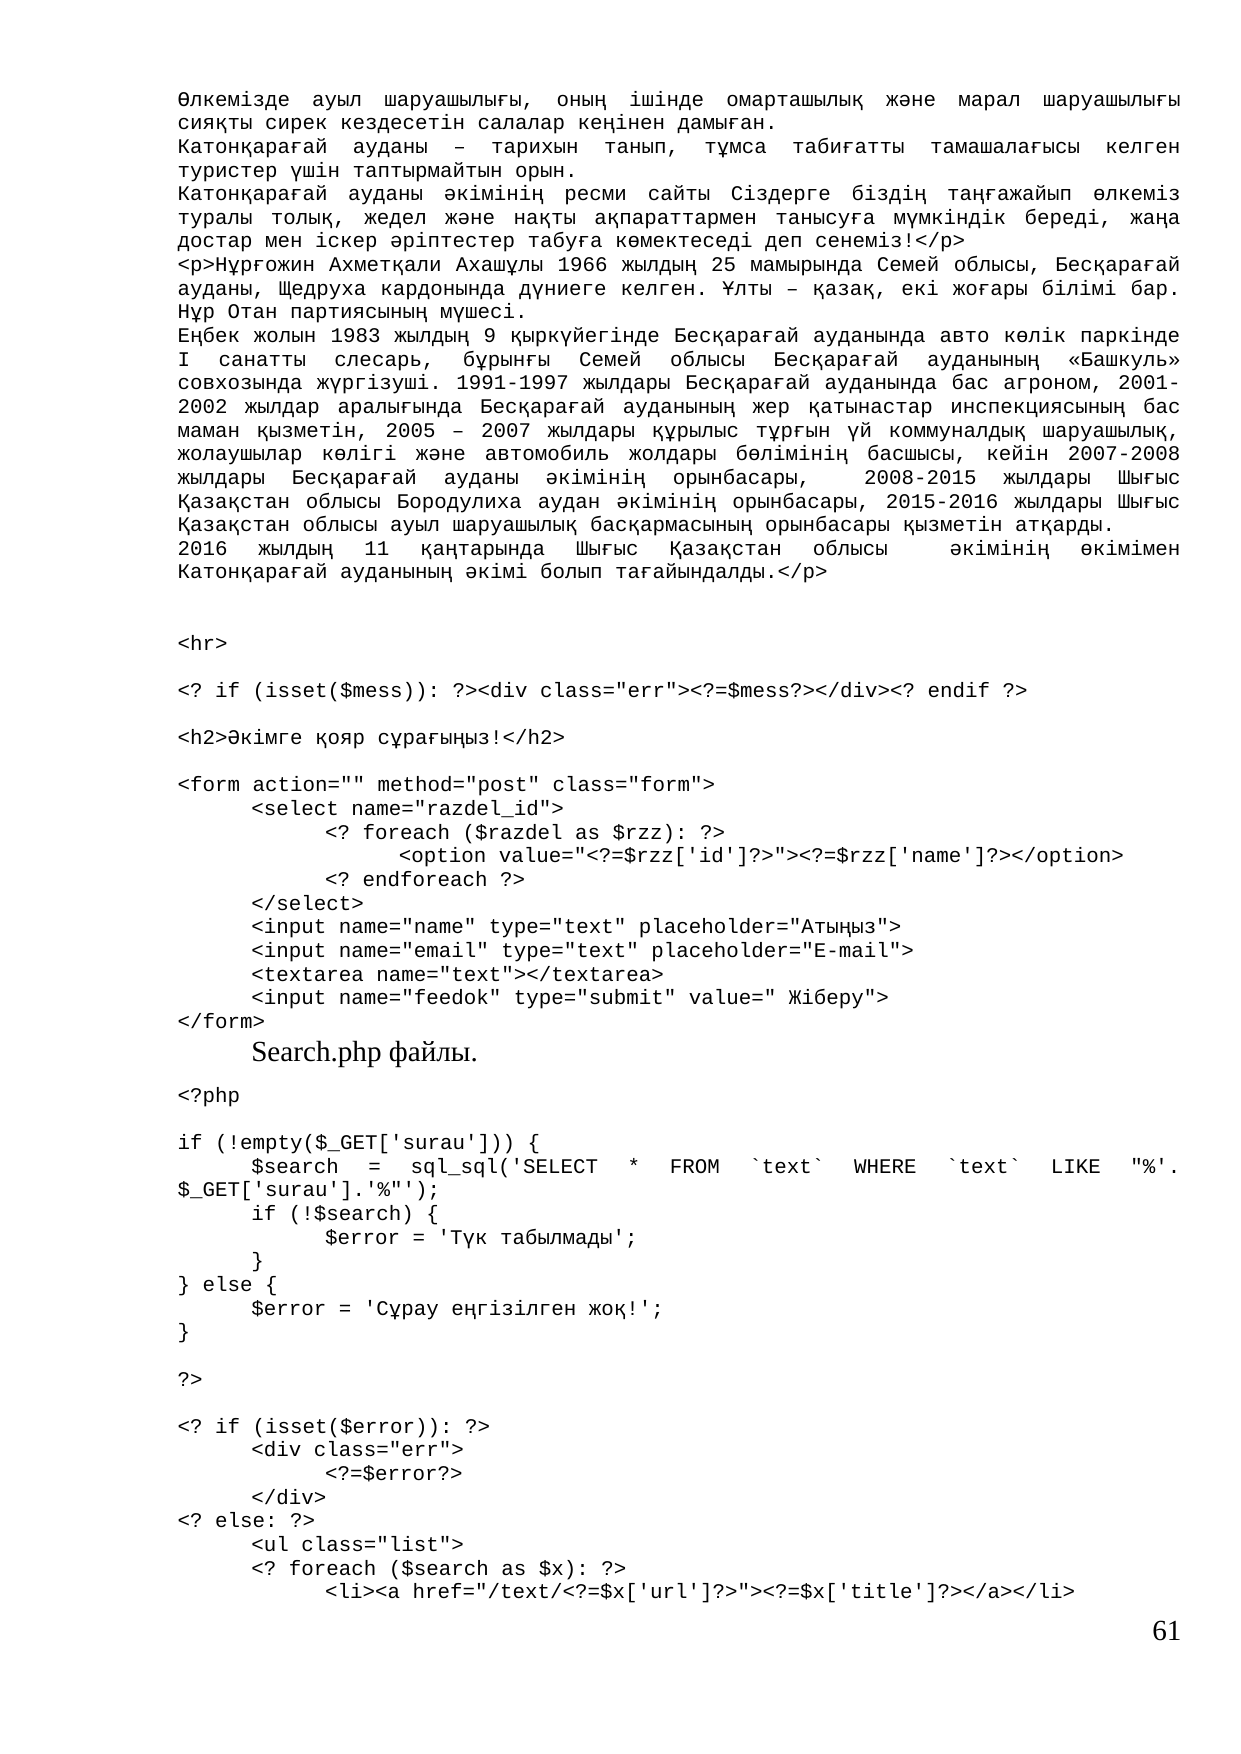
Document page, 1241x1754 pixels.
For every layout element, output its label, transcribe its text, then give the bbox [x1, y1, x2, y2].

text $search = sql_sql('SELECT * FROM `text` WHERE `text` LIKE "%'.$_GET['surau'].'%"'); [177, 1156, 1181, 1203]
text <?=$error?> [177, 1463, 1181, 1487]
text $error = 'Сұрау еңгізілген жоқ!'; [177, 1298, 1181, 1321]
text <select name="razdel_id"> [177, 798, 1181, 822]
text <? foreach ($razdel as $rzz): ?> [177, 822, 1181, 845]
text ?> [177, 1368, 1181, 1392]
text Еңбек жолын 1983 жылдың 9 қыркүйегінде Бесқарағай ауданында авто көлік паркінде I санатты слесарь, бұрынғы Семей облысы Бесқарағай ауданының «Башкуль» совхозында жүргізуші. 1991-1997 жылдары Бесқарағай ауданында бас агроном, 2001-2002 жылдар аралығында Бесқарағай ауданының жер қатынастар инспекциясының бас маман қызметін, 2005 – 2007 жылдары құрылыс тұрғын үй коммуналдық шаруашылық, жолаушылар көлігі және автомобиль жолдары бөлімінің басшысы, кейін 2007-2008 жылдары Бесқарағай ауданы әкімінің орынбасары, 2008-2015 жылдары Шығыс Қазақстан облысы Бородулиха аудан әкімінің орынбасары, 2015-2016 жылдары Шығыс Қазақстан облысы ауыл шаруашылық басқармасының орынбасары қызметін атқарды. [177, 325, 1181, 538]
text 2016 жылдың 11 қаңтарында Шығыс Қазақстан облысы әкімінің өкімімен Катонқарағай ауданының әкімі болып тағайындалды.</p> [177, 538, 1181, 585]
text } [177, 1250, 1181, 1274]
text <p>Нұрғожин Ахметқали Ахашұлы 1966 жылдың 25 мамырында Семей облысы, Бесқарағай ауданы, Щедруха кардонында дүниеге келген. Ұлты – қазақ, екі жоғары білімі бар. Нұр Отан партиясының мүшесі. [177, 254, 1181, 325]
text Катонқарағай ауданы – тарихын танып, тұмса табиғатты тамашалағысы келген туристер үшін таптырмайтын орын. [177, 136, 1181, 183]
text <?php [177, 1085, 1181, 1108]
text <form action="" method="post" class="form"> [177, 774, 1181, 798]
text <input name="email" type="text" placeholder="E-mail"> [177, 940, 1181, 963]
text $error = 'Түк табылмады'; [177, 1227, 1181, 1250]
text <option value="<?=$rzz['id']?>"><?=$rzz['name']?></option> [177, 845, 1181, 869]
text </form> [177, 1011, 1181, 1034]
text <input name="feedok" type="submit" value=" Жіберу"> [177, 987, 1181, 1011]
text if (!empty($_GET['surau'])) { [177, 1132, 1181, 1156]
text <div class="err"> [177, 1439, 1181, 1463]
text <? foreach ($search as $x): ?> [177, 1558, 1181, 1581]
text <h2>Әкімге қояр сұрағыңыз!</h2> [177, 727, 1181, 751]
text } [177, 1321, 1181, 1345]
text <hr> [177, 632, 1181, 656]
text Search.php файлы. [177, 1034, 1181, 1068]
text </select> [177, 893, 1181, 916]
text </div> [177, 1487, 1181, 1510]
text if (!$search) { [177, 1203, 1181, 1227]
text <ul class="list"> [177, 1534, 1181, 1558]
text <? else: ?> [177, 1510, 1181, 1534]
text <? if (isset($mess)): ?><div class="err"><?=$mess?></div><? endif ?> [177, 680, 1181, 703]
text Катонқарағай ауданы әкімінің ресми сайты Сіздерге біздің таңғажайып өлкеміз туралы толық, жедел және нақты ақпараттармен танысуға мүмкіндік береді, жаңа достар мен іскер әріптестер табуға көмектеседі деп сенеміз!</p> [177, 183, 1181, 254]
text <? if (isset($error)): ?> [177, 1416, 1181, 1439]
text <input name="name" type="text" placeholder="Атыңыз"> [177, 916, 1181, 940]
text Өлкемізде ауыл шаруашылығы, оның ішінде омарташылық және марал шаруашылығы сияқты сирек кездесетін салалар кеңінен дамыған. [177, 89, 1181, 136]
text } else { [177, 1274, 1181, 1298]
text <textarea name="text"></textarea> [177, 963, 1181, 987]
text <li><a href="/text/<?=$x['url']?>"><?=$x['title']?></a></li> [177, 1581, 1181, 1605]
text <? endforeach ?> [177, 869, 1181, 893]
